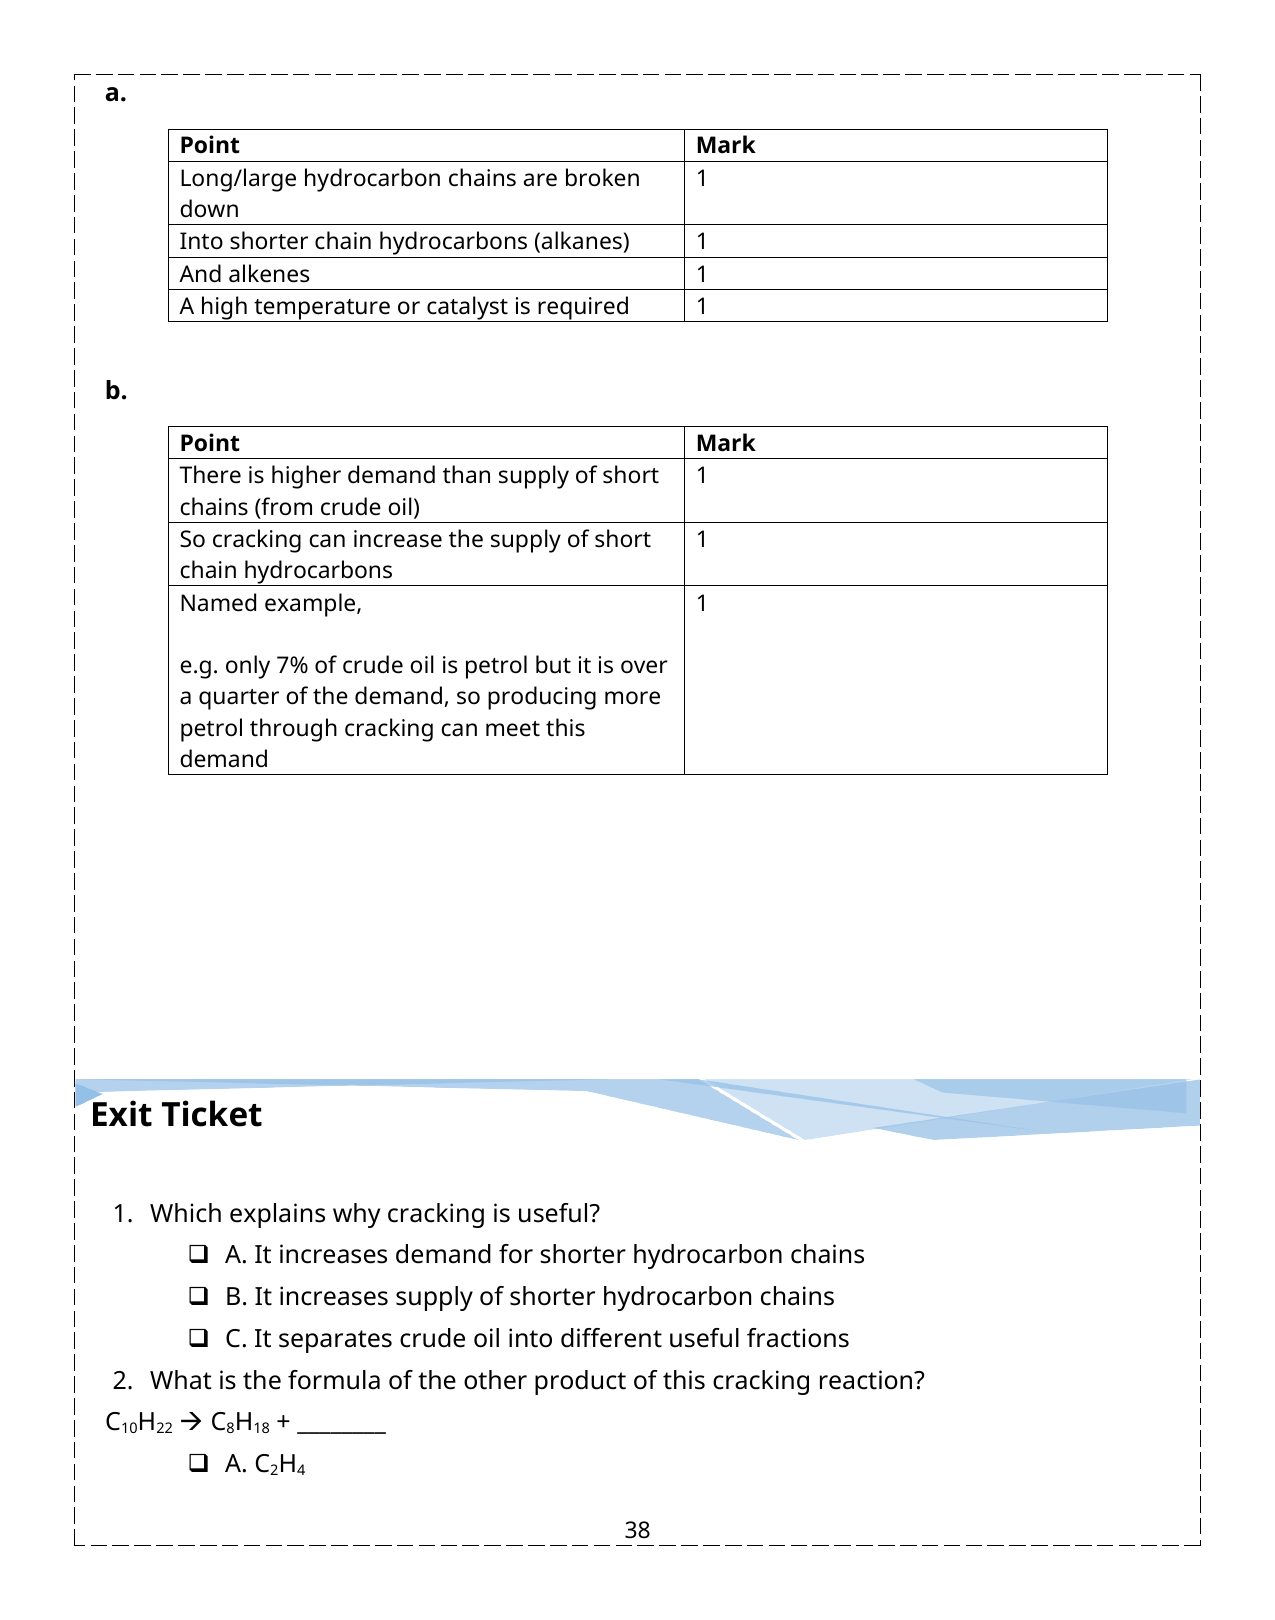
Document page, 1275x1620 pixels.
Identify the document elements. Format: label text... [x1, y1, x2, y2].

table_cell And alkenes [169, 258, 684, 289]
picture [75, 1079, 1200, 1140]
table_header Mark [685, 427, 1107, 458]
list A. It increases demand for shorter hydrocarbon chains [187, 1240, 1200, 1270]
table_cell 1 [685, 290, 1107, 321]
table_header Mark [685, 130, 1107, 161]
text C10H22 C8H18 + ________ [105, 1407, 1200, 1437]
table_cell 1 [685, 586, 1107, 774]
text b. [90, 373, 1200, 407]
table_cell So cracking can increase the supply of short chain hydrocarbons [169, 523, 684, 585]
list B. It increases supply of shorter hydrocarbon chains [187, 1282, 1200, 1312]
list What is the formula of the other product of this cracking reaction? [112, 1365, 1200, 1395]
table_header Point [169, 130, 684, 161]
table_cell 1 [685, 459, 1107, 522]
list A. C2H4 [187, 1449, 1200, 1479]
table_header Point [169, 427, 684, 458]
table_cell There is higher demand than supply of short chains (from crude oil) [169, 459, 684, 522]
table_cell 1 [685, 523, 1107, 585]
table_cell 1 [685, 258, 1107, 289]
table_cell 1 [685, 162, 1107, 224]
text a. [90, 75, 1200, 109]
list Which explains why cracking is useful? [112, 1198, 1200, 1228]
table_cell A high temperature or catalyst is required [169, 290, 684, 321]
table_cell Into shorter chain hydrocarbons (alkanes) [169, 225, 684, 257]
table_cell Named example, e.g. only 7% of crude oil is petrol but it is over a quarter of the demand, so producing more petrol through cracking can meet this demand [169, 586, 684, 774]
table_cell Long/large hydrocarbon chains are broken down [169, 162, 684, 224]
table_cell 1 [685, 225, 1107, 257]
list C. It separates crude oil into different useful fractions [187, 1323, 1200, 1353]
